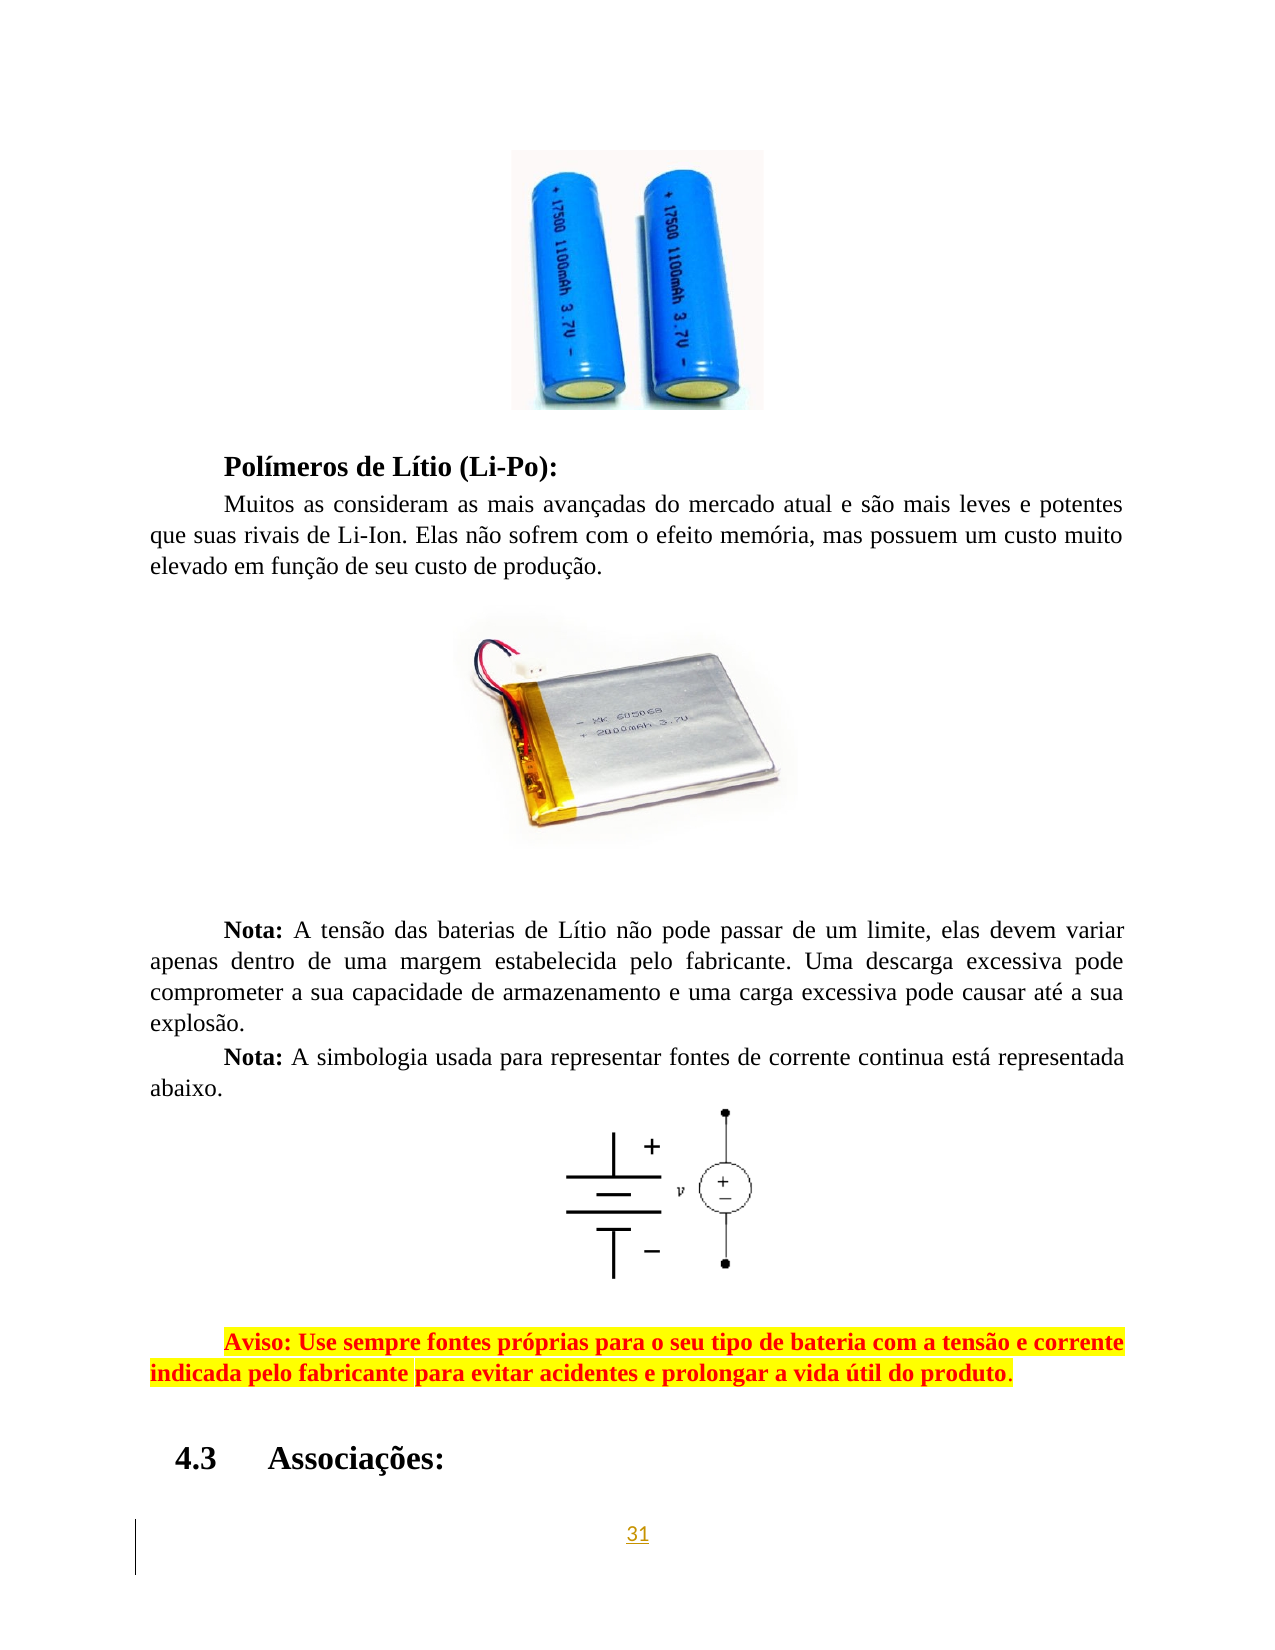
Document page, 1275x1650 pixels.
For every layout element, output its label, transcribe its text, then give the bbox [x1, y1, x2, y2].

text Nota: A tensão das baterias de Lítio não pode passar de um limite, elas devem variar apenas dentro de uma margem estabelecida pelo fabricante. Uma descarga excessiva pode comprometer a sua capacidade de armazenamento e uma carga excessiva pode causar até a sua explosão. [150, 915, 1125, 1037]
list Associações: [175, 1439, 1125, 1477]
picture [511, 150, 764, 410]
text Polímeros de Lítio (Li-Po): [150, 449, 1125, 483]
text Aviso: Use sempre fontes próprias para o seu tipo de bateria com a tensão e corrente indicada pelo fabricante para evitar acidentes e prolongar a vida útil do produto. [150, 1327, 1125, 1387]
text Nota: A simbologia usada para representar fontes de corrente continua está representada abaixo. [150, 1042, 1125, 1102]
picture [562, 1107, 787, 1284]
picture [436, 585, 824, 876]
text Muitos as consideram as mais avançadas do mercado atual e são mais leves e potentes que suas rivais de Li-Ion. Elas não sofrem com o efeito memória, mas possuem um custo muito elevado em função de seu custo de produção. [150, 489, 1125, 579]
